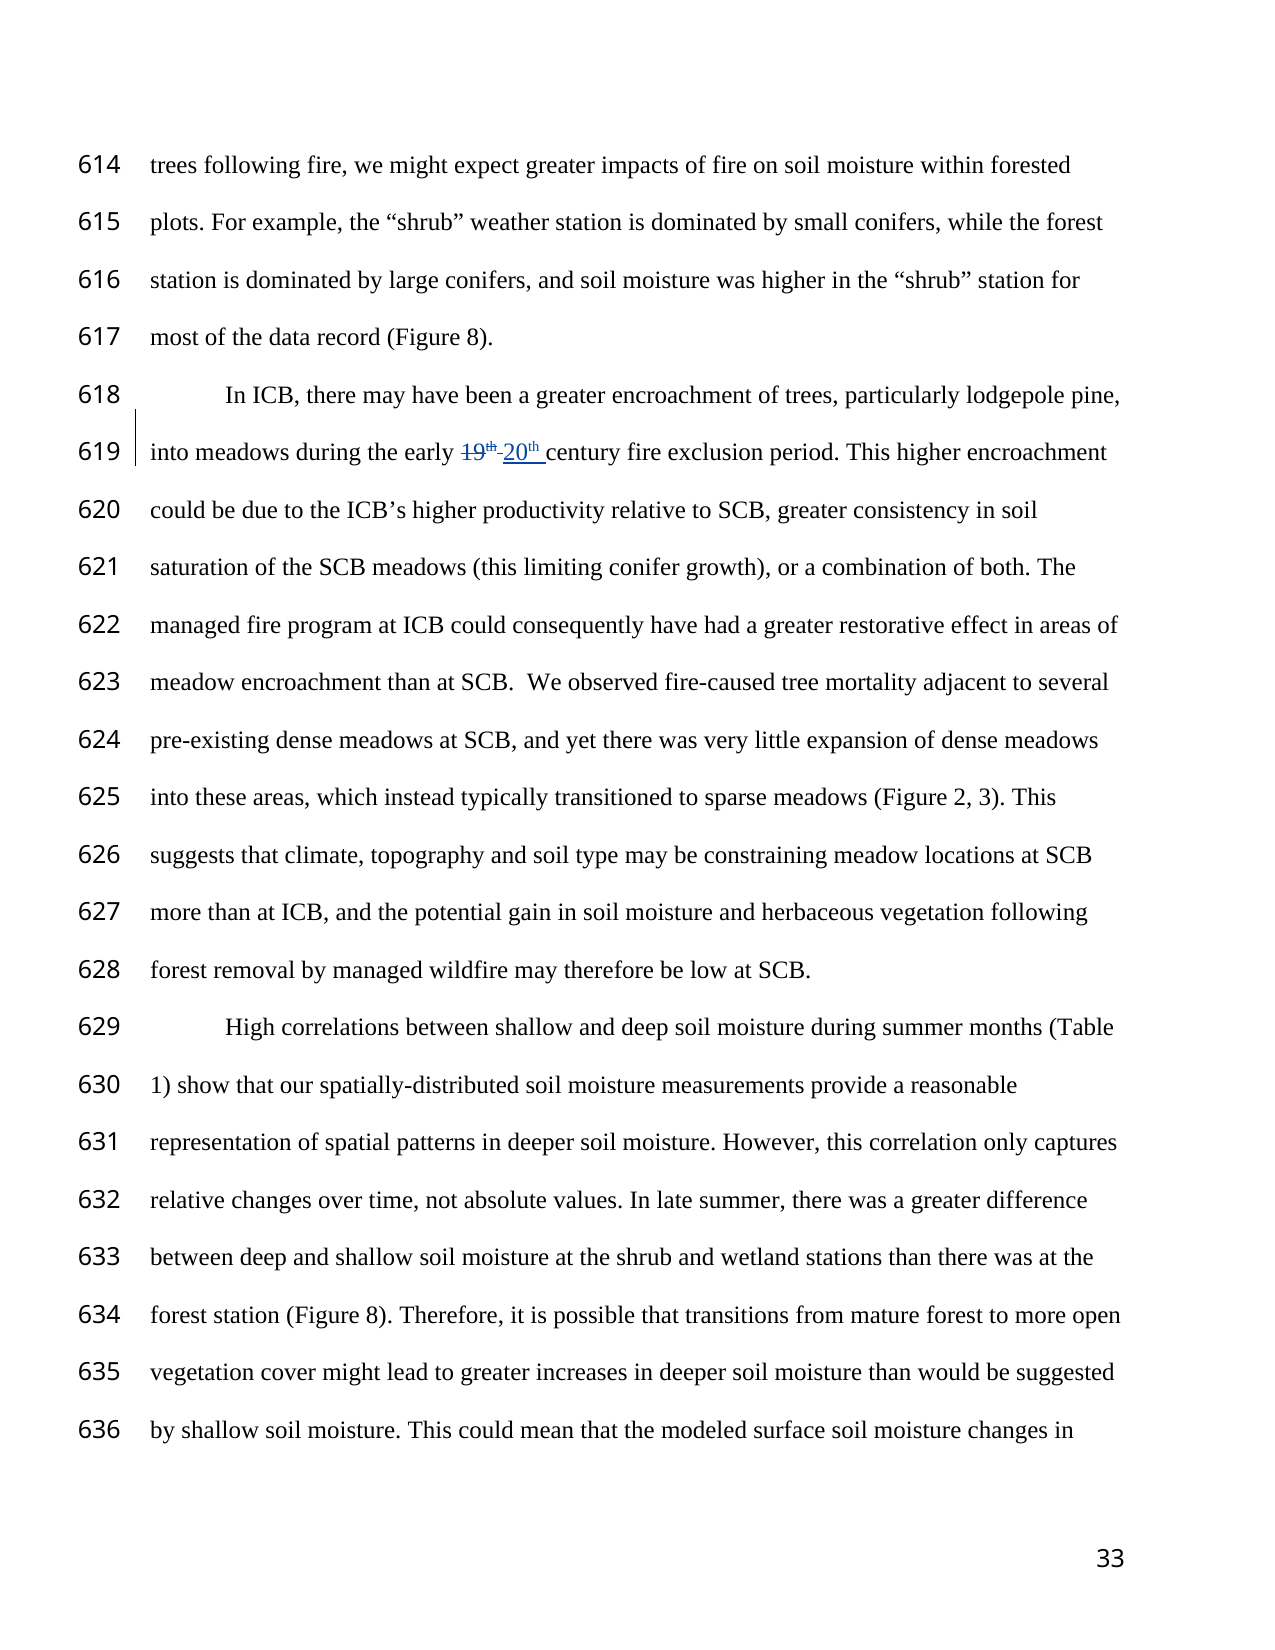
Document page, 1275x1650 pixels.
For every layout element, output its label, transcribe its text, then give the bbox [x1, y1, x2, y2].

text In ICB, there may have been a greater encroachment of trees, particularly lodgepole pine, into meadows during the early century fire exclusion period. This higher encroachment could be due to the ICB’s higher productivity relative to SCB, greater consistency in soil saturation of the SCB meadows (this limiting conifer growth), or a combination of both. The managed fire program at ICB could consequently have had a greater restorative effect in areas of meadow encroachment than at SCB. We observed fire-caused tree mortality adjacent to several pre-existing dense meadows at SCB, and yet there was very little expansion of dense meadows into these areas, which instead typically transitioned to sparse meadows (Figure 2, 3). This suggests that climate, topography and soil type may be constraining meadow locations at SCB more than at ICB, and the potential gain in soil moisture and herbaceous vegetation following forest removal by managed wildfire may therefore be low at SCB. [150, 380, 1125, 984]
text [150, 1012, 1125, 1444]
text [150, 150, 1125, 351]
